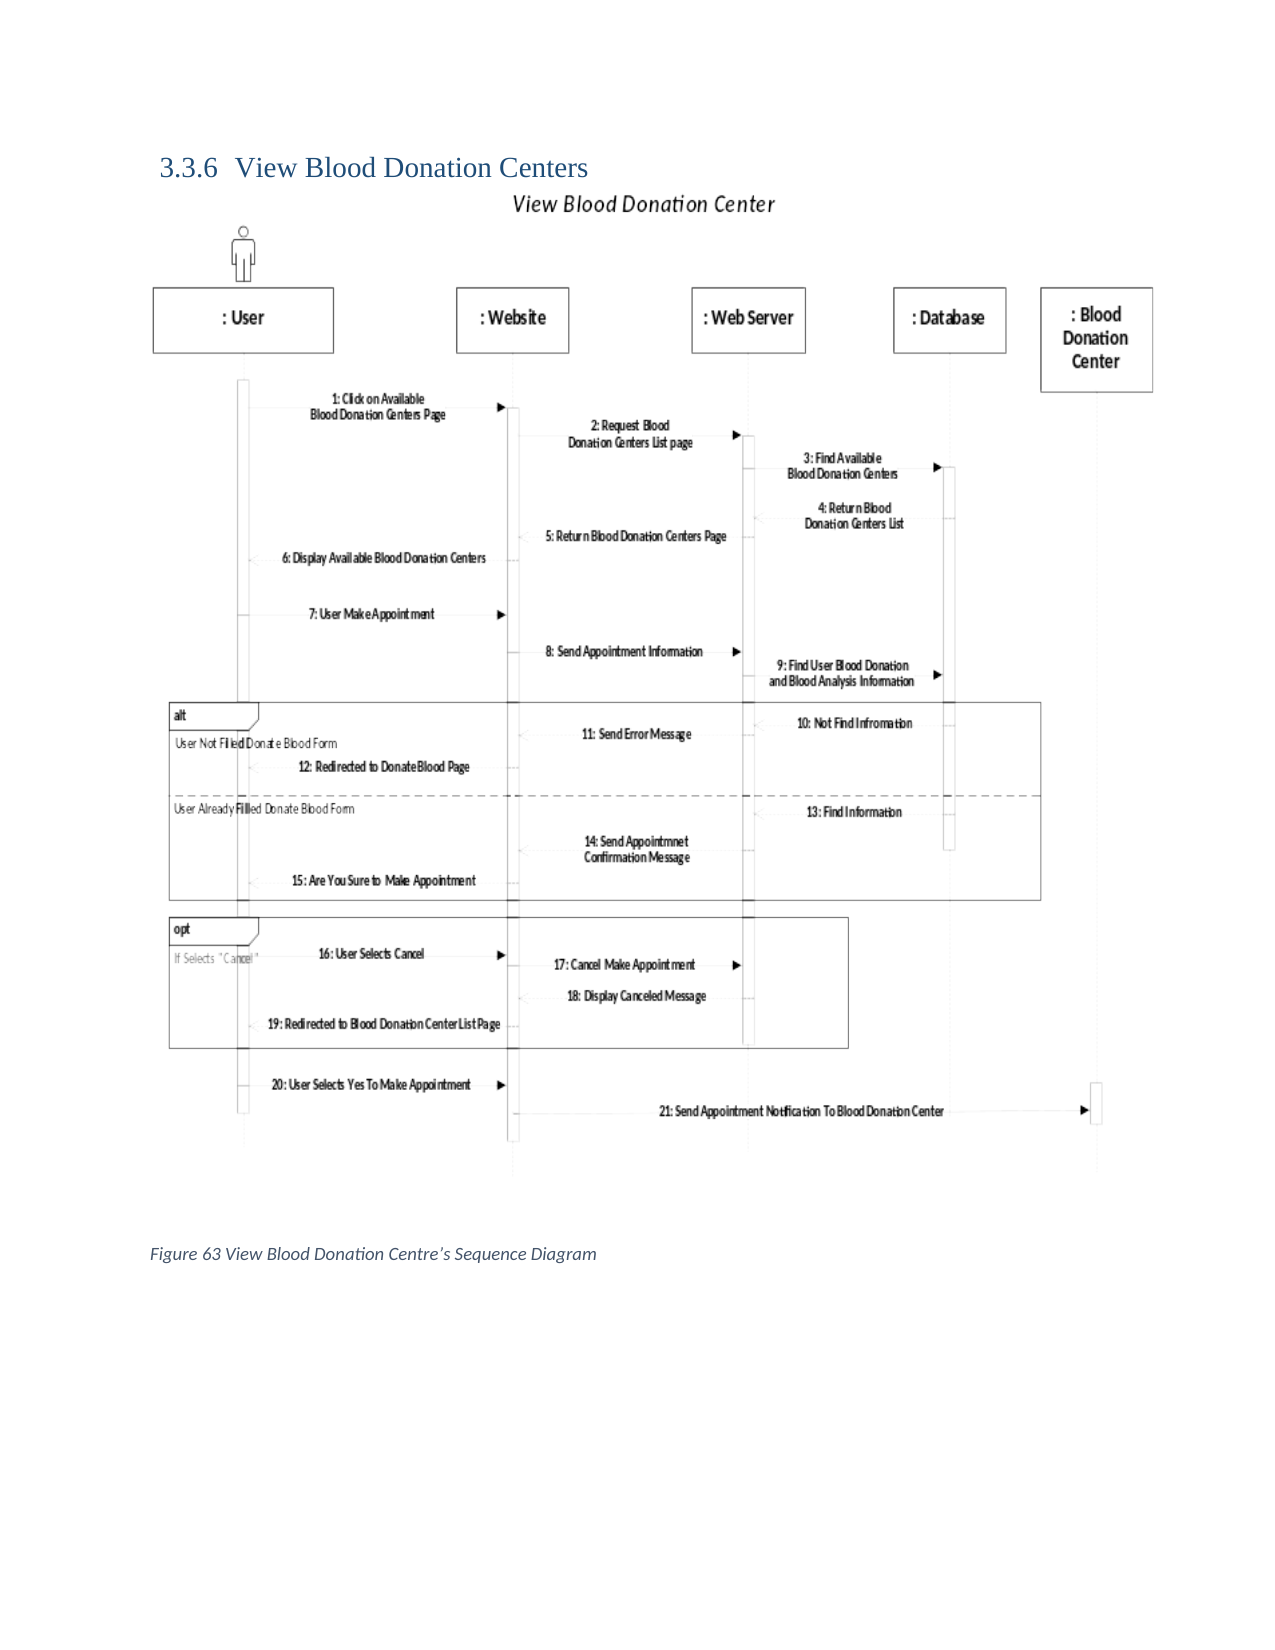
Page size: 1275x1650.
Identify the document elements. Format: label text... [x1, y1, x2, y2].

subtitle View Blood Donation Centers [159, 150, 1125, 183]
